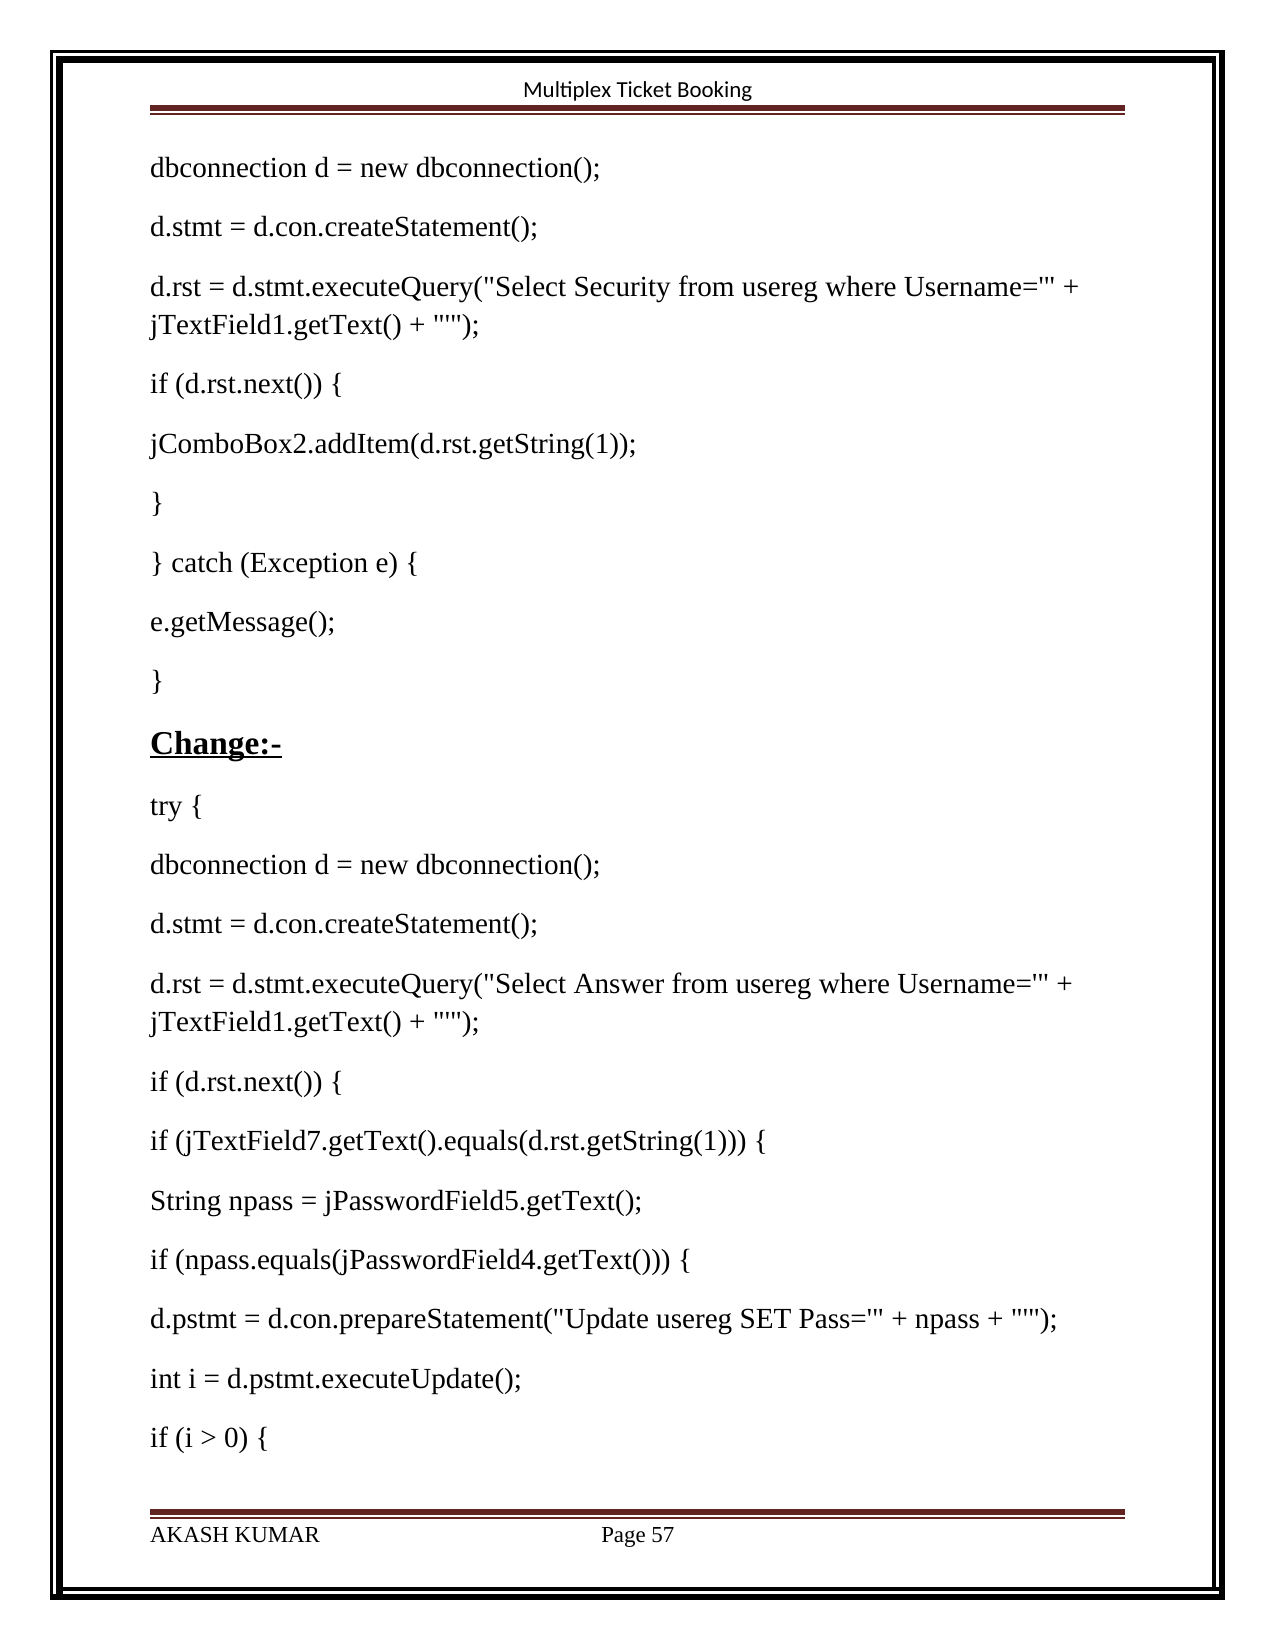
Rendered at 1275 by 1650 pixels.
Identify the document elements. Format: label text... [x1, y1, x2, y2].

text if (d.rst.next()) { [150, 1064, 1125, 1097]
text jComboBox2.addItem(d.rst.getString(1)); [150, 426, 1125, 459]
text dbconnection d = new dbconnection(); [150, 847, 1125, 881]
text } [150, 663, 1125, 697]
text e.getMessage(); [150, 604, 1125, 638]
text if (i > 0) { [150, 1420, 1125, 1454]
text if (npass.equals(jPasswordField4.getText())) { [150, 1242, 1125, 1276]
text String npass = jPasswordField5.getText(); [150, 1183, 1125, 1216]
text } [150, 485, 1125, 519]
text d.stmt = d.con.createStatement(); [150, 907, 1125, 940]
text int i = d.pstmt.executeUpdate(); [150, 1361, 1125, 1394]
text d.rst = d.stmt.executeQuery("Select Security from usereg where Username='" + jTextField1.getText() + "'"); [150, 269, 1125, 341]
text } catch (Exception e) { [150, 545, 1125, 578]
text Change:- [150, 723, 1125, 761]
text d.stmt = d.con.createStatement(); [150, 209, 1125, 243]
text try { [150, 788, 1125, 821]
text d.rst = d.stmt.executeQuery("Select Answer from usereg where Username='" + jTextField1.getText() + "'"); [150, 966, 1125, 1038]
text if (jTextField7.getText().equals(d.rst.getString(1))) { [150, 1123, 1125, 1157]
text dbconnection d = new dbconnection(); [150, 150, 1125, 183]
text if (d.rst.next()) { [150, 367, 1125, 400]
text d.pstmt = d.con.prepareStatement("Update usereg SET Pass='" + npass + "'"); [150, 1301, 1125, 1335]
